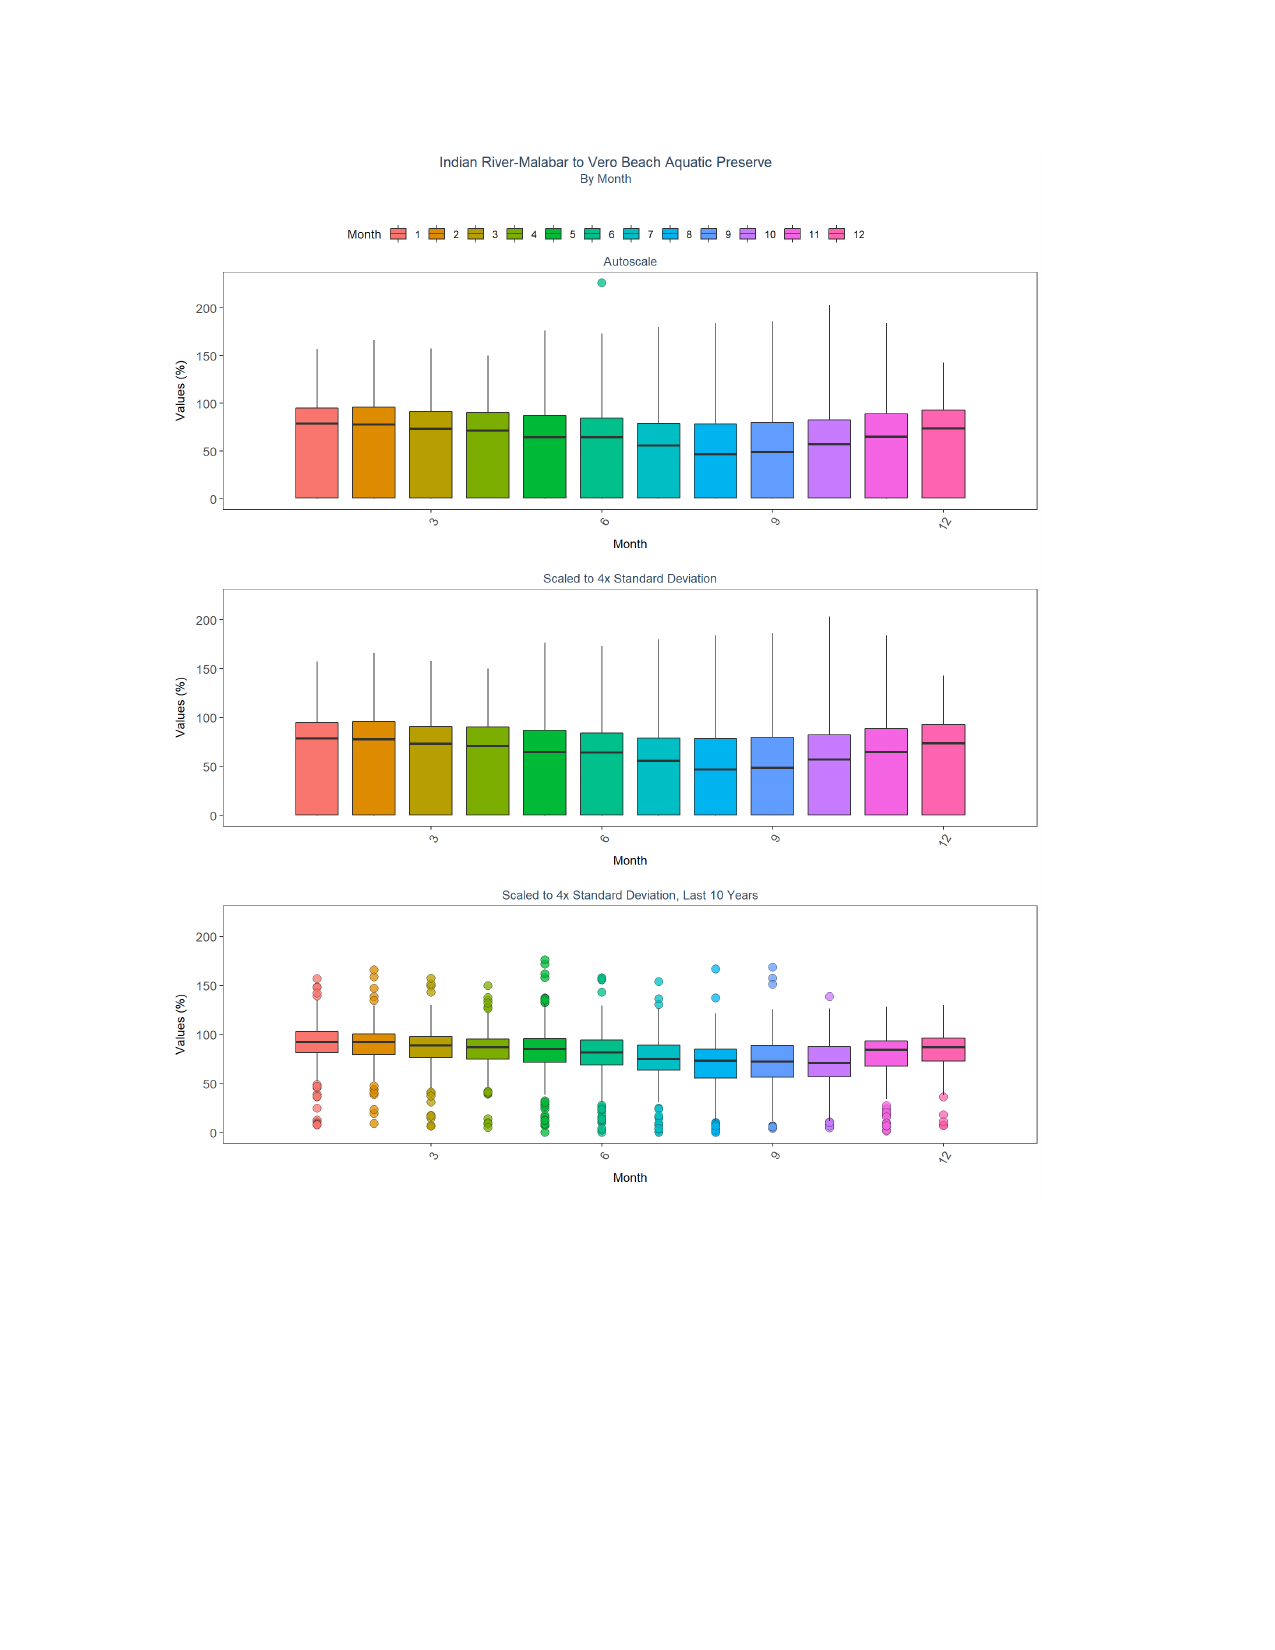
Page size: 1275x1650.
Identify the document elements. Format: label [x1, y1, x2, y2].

picture [168, 150, 1044, 1200]
